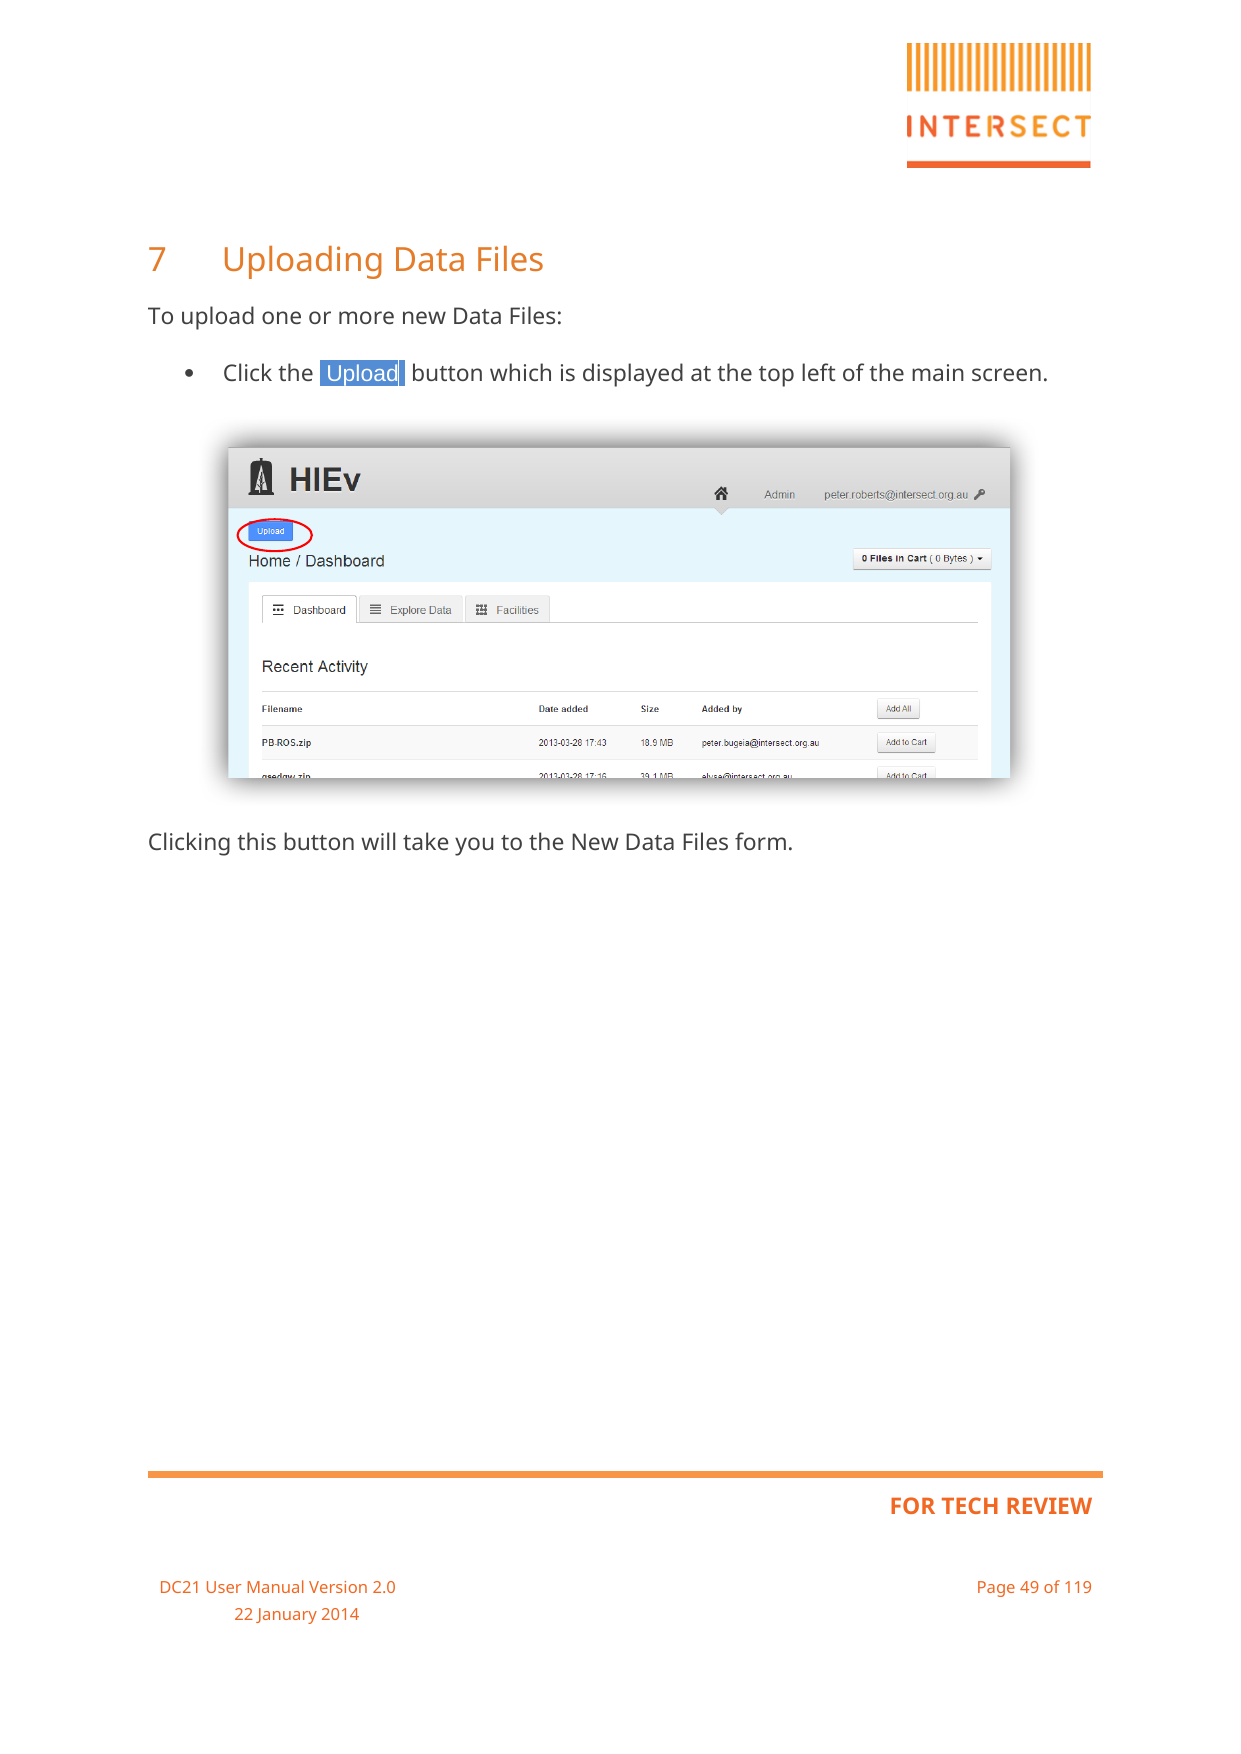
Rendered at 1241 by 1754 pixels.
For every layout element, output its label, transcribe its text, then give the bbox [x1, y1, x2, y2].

text To upload one or more new Data Files: [148, 300, 1092, 331]
text Clicking this button will take you to the New Data Files form. [148, 826, 1092, 858]
picture [905, 42, 1093, 170]
subtitle Uploading Data Files [148, 236, 1092, 281]
list Click the Upload button which is displayed at the top left of the main screen. [185, 357, 1092, 388]
picture [228, 447, 1011, 778]
